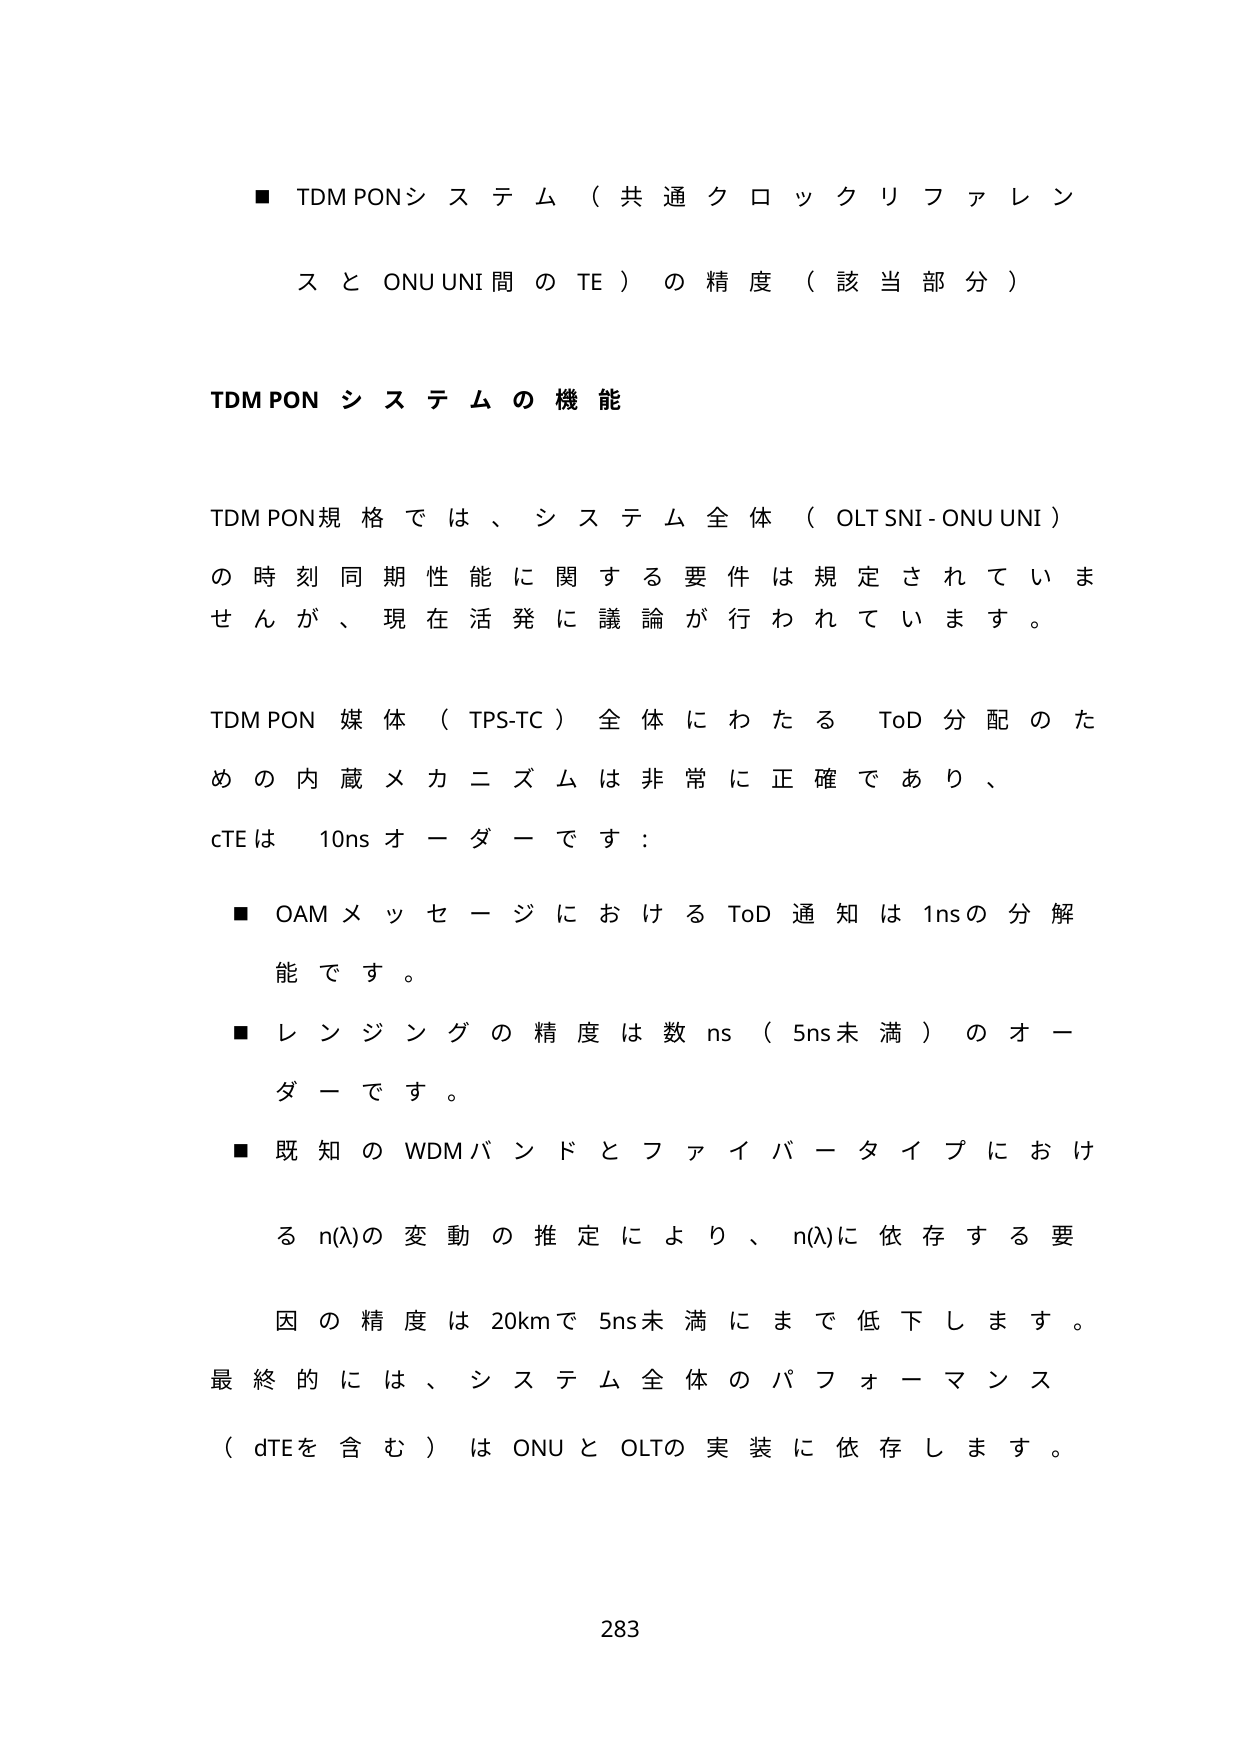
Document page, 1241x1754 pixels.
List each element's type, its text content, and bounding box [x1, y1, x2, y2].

text TDM PONシステムの機能 [192, 365, 1116, 432]
list TDM PONシステム（共通クロックリファレンスとONU UNI間のTE）の精度（該当部分） [249, 162, 1116, 314]
list 既知のWDMバンドとファイバータイプにおけるn(λ)の変動の推定により、n(λ)に依存する要因の精度は20kmで5ns未満にまで低下します。 [226, 1116, 1116, 1352]
text TDM PON 媒体（TPS-TC）全体にわたる ToD 分配のための内蔵メカニズムは非常に正確であり、 [192, 686, 1116, 794]
list OAMメッセージにおけるToD通知は1nsの分解能です。 [226, 879, 1116, 988]
text cTE は 10ns オーダーです: [192, 804, 1116, 870]
text TDM PON規格では、システム全体（OLT SNI - ONU UNI）の時刻同期性能に関する要件は規定されていませんが、現在活発に議論が行われています。 [192, 483, 1116, 634]
text 最終的には、システム全体のパフォーマンス（dTEを含む）はONUとOLTの実装に依存します。 [192, 1362, 1116, 1480]
list レンジングの精度は数ns（5ns未満）のオーダーです。 [226, 998, 1116, 1107]
